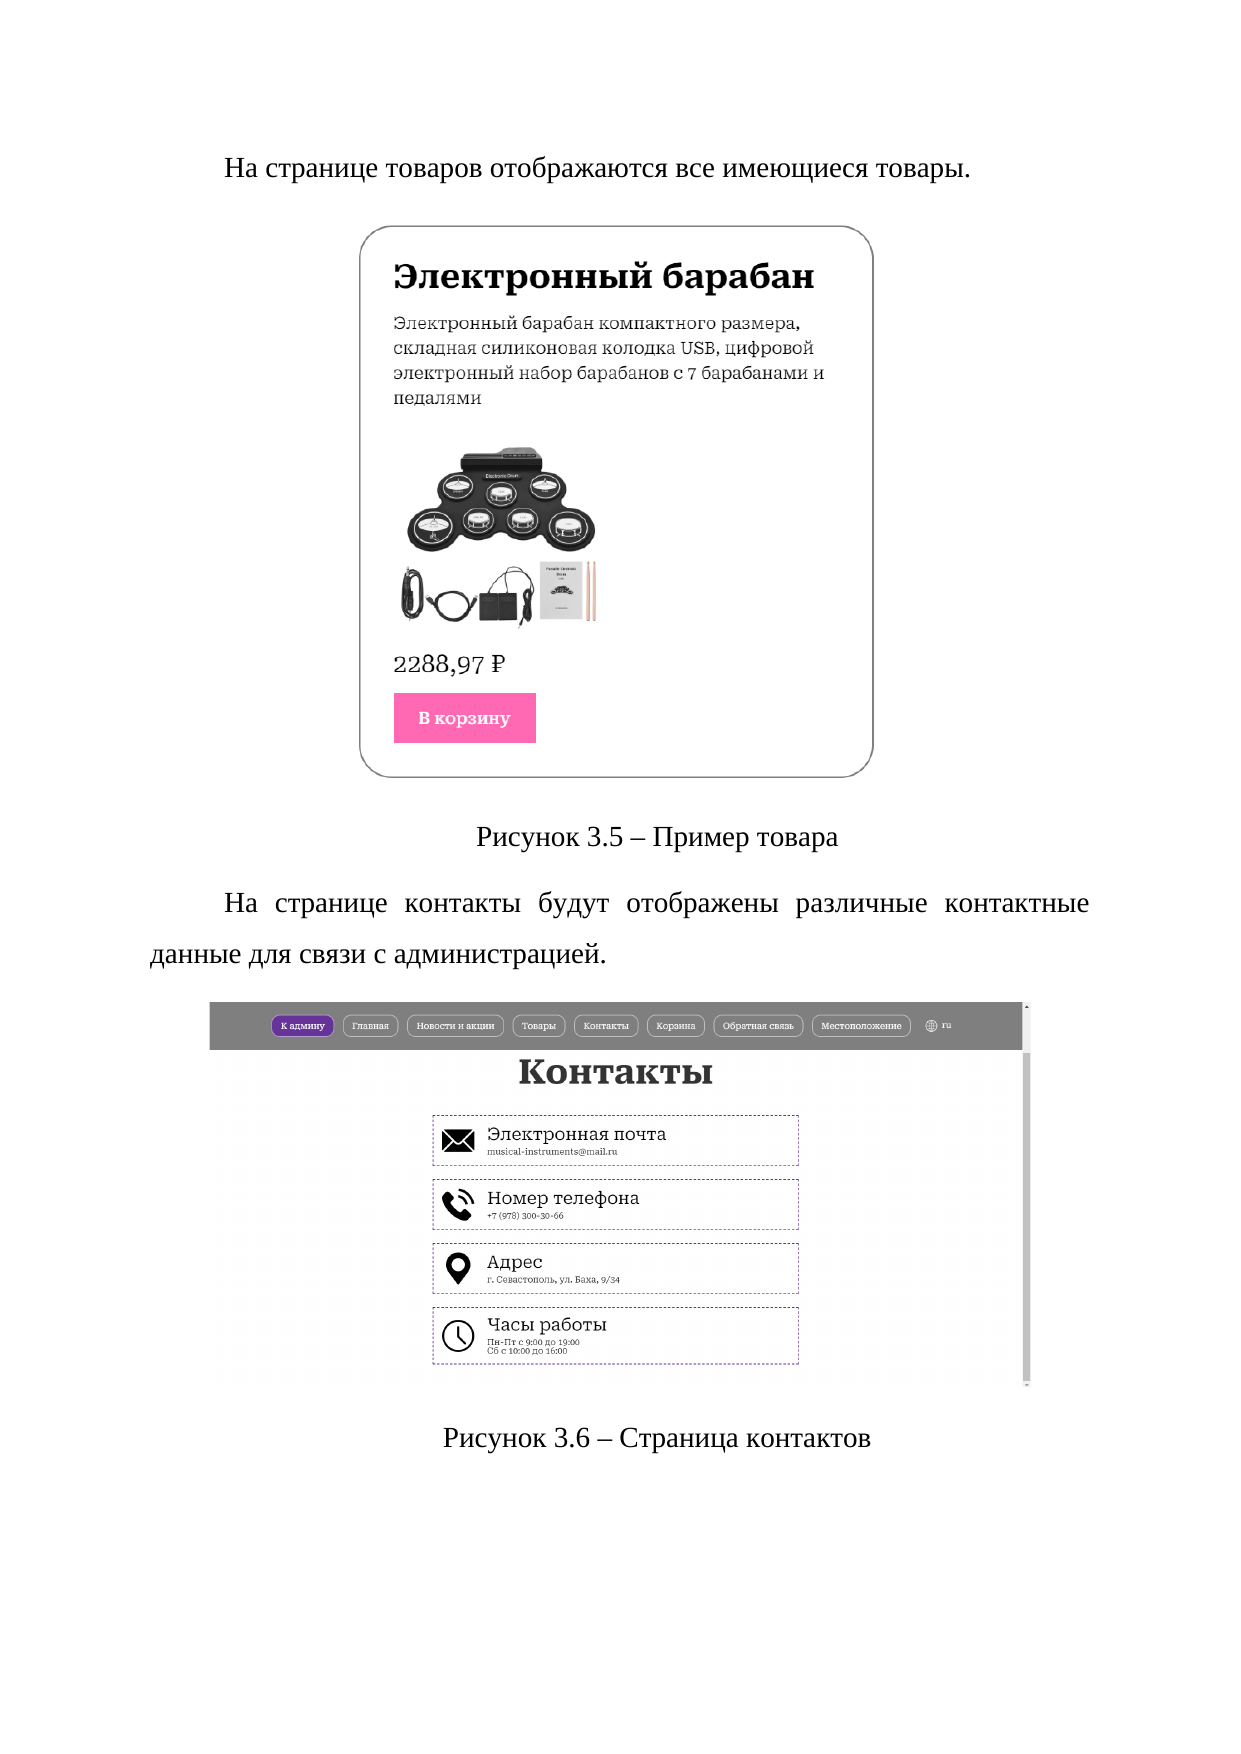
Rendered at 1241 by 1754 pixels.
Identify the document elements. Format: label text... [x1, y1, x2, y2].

picture [346, 217, 894, 786]
text Рисунок 3.5 – Пример товара [150, 819, 1090, 852]
text На странице контакты будут отображены различные контактные данные для связи с администрацией. [150, 886, 1090, 969]
text Рисунок 3.6 – Страница контактов [150, 1420, 1090, 1453]
text На странице товаров отображаются все имеющиеся товары. [150, 150, 1090, 183]
picture [209, 1002, 1031, 1387]
